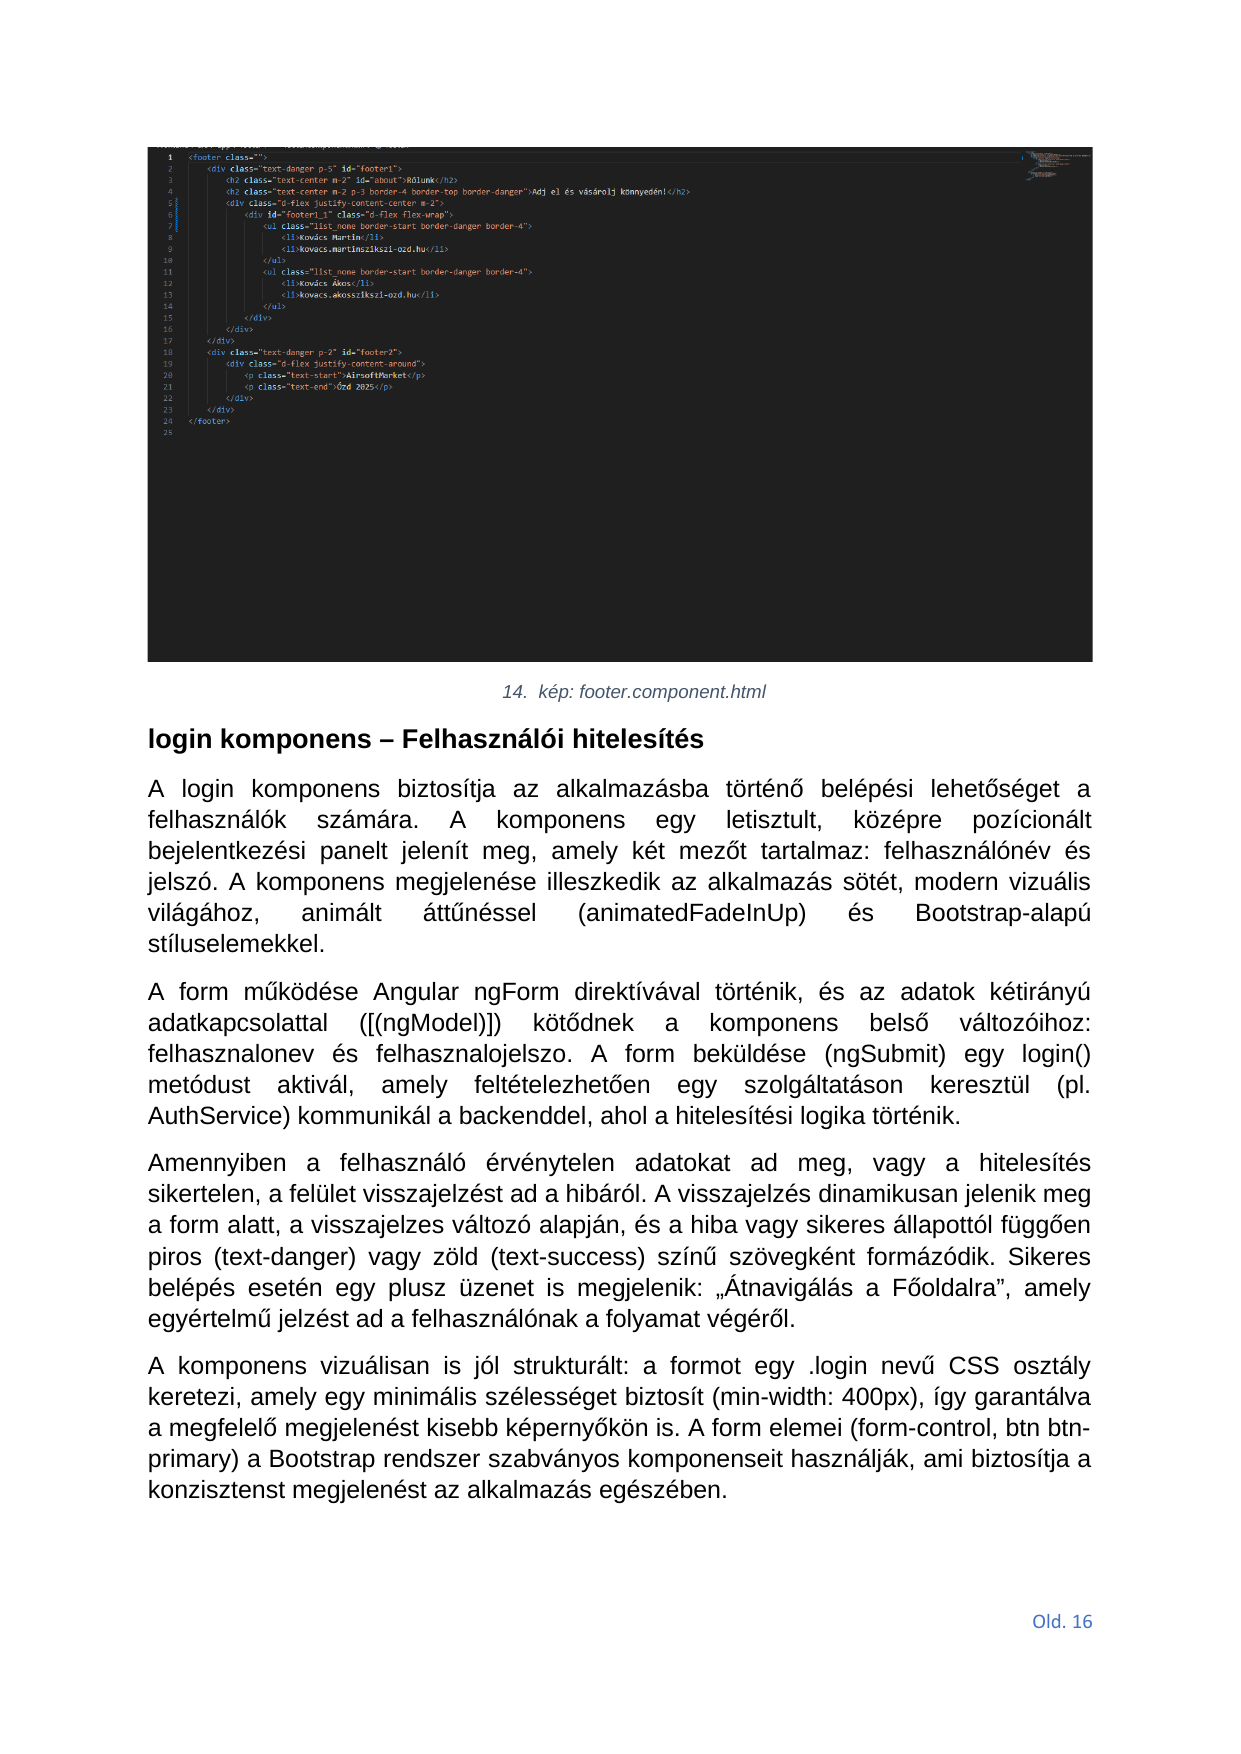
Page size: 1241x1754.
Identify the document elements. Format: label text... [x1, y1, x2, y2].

text A form működése Angular ngForm direktívával történik, és az adatok kétirányú adatkapcsolattal ([(ngModel)]) kötődnek a komponens belső változóihoz: felhasznalonev és felhasznalojelszo. A form beküldése (ngSubmit) egy login() metódust aktivál, amely feltételezhetően egy szolgáltatáson keresztül (pl. AuthService) kommunikál a backenddel, ahol a hitelesítési logika történik. [148, 977, 1093, 1129]
text A komponens vizuálisan is jól strukturált: a formot egy .login nevű CSS osztály keretezi, amely egy minimális szélességet biztosít (min-width: 400px), így garantálva a megfelelő megjelenést kisebb képernyőkön is. A form elemei (form-control, btn btn-primary) a Bootstrap rendszer szabványos komponenseit használják, ami biztosítja a konzisztenst megjelenést az alkalmazás egészében. [148, 1351, 1093, 1504]
text Amennyiben a felhasználó érvénytelen adatokat ad meg, vagy a hitelesítés sikertelen, a felület visszajelzést ad a hibáról. A visszajelzés dinamikusan jelenik meg a form alatt, a visszajelzes változó alapján, és a hiba vagy sikeres állapottól függően piros (text-danger) vagy zöld (text-success) színű szövegként formázódik. Sikeres belépés esetén egy plusz üzenet is megjelenik: „Átnavigálás a Főoldalra”, amely egyértelmű jelzést ad a felhasználónak a folyamat végéről. [148, 1148, 1093, 1332]
text A login komponens biztosítja az alkalmazásba történő belépési lehetőséget a felhasználók számára. A komponens egy letisztult, középre pozícionált bejelentkezési panelt jelenít meg, amely két mezőt tartalmaz: felhasználónév és jelszó. A komponens megjelenése illeszkedik az alkalmazás sötét, modern vizuális világához, animált áttűnéssel (animatedFadeInUp) és Bootstrap-alapú stíluselemekkel. [148, 774, 1093, 958]
text login komponens – Felhasználói hitelesítés [148, 723, 1093, 754]
picture [147, 147, 1093, 662]
text 14. kép: footer.component.html [148, 681, 1093, 702]
